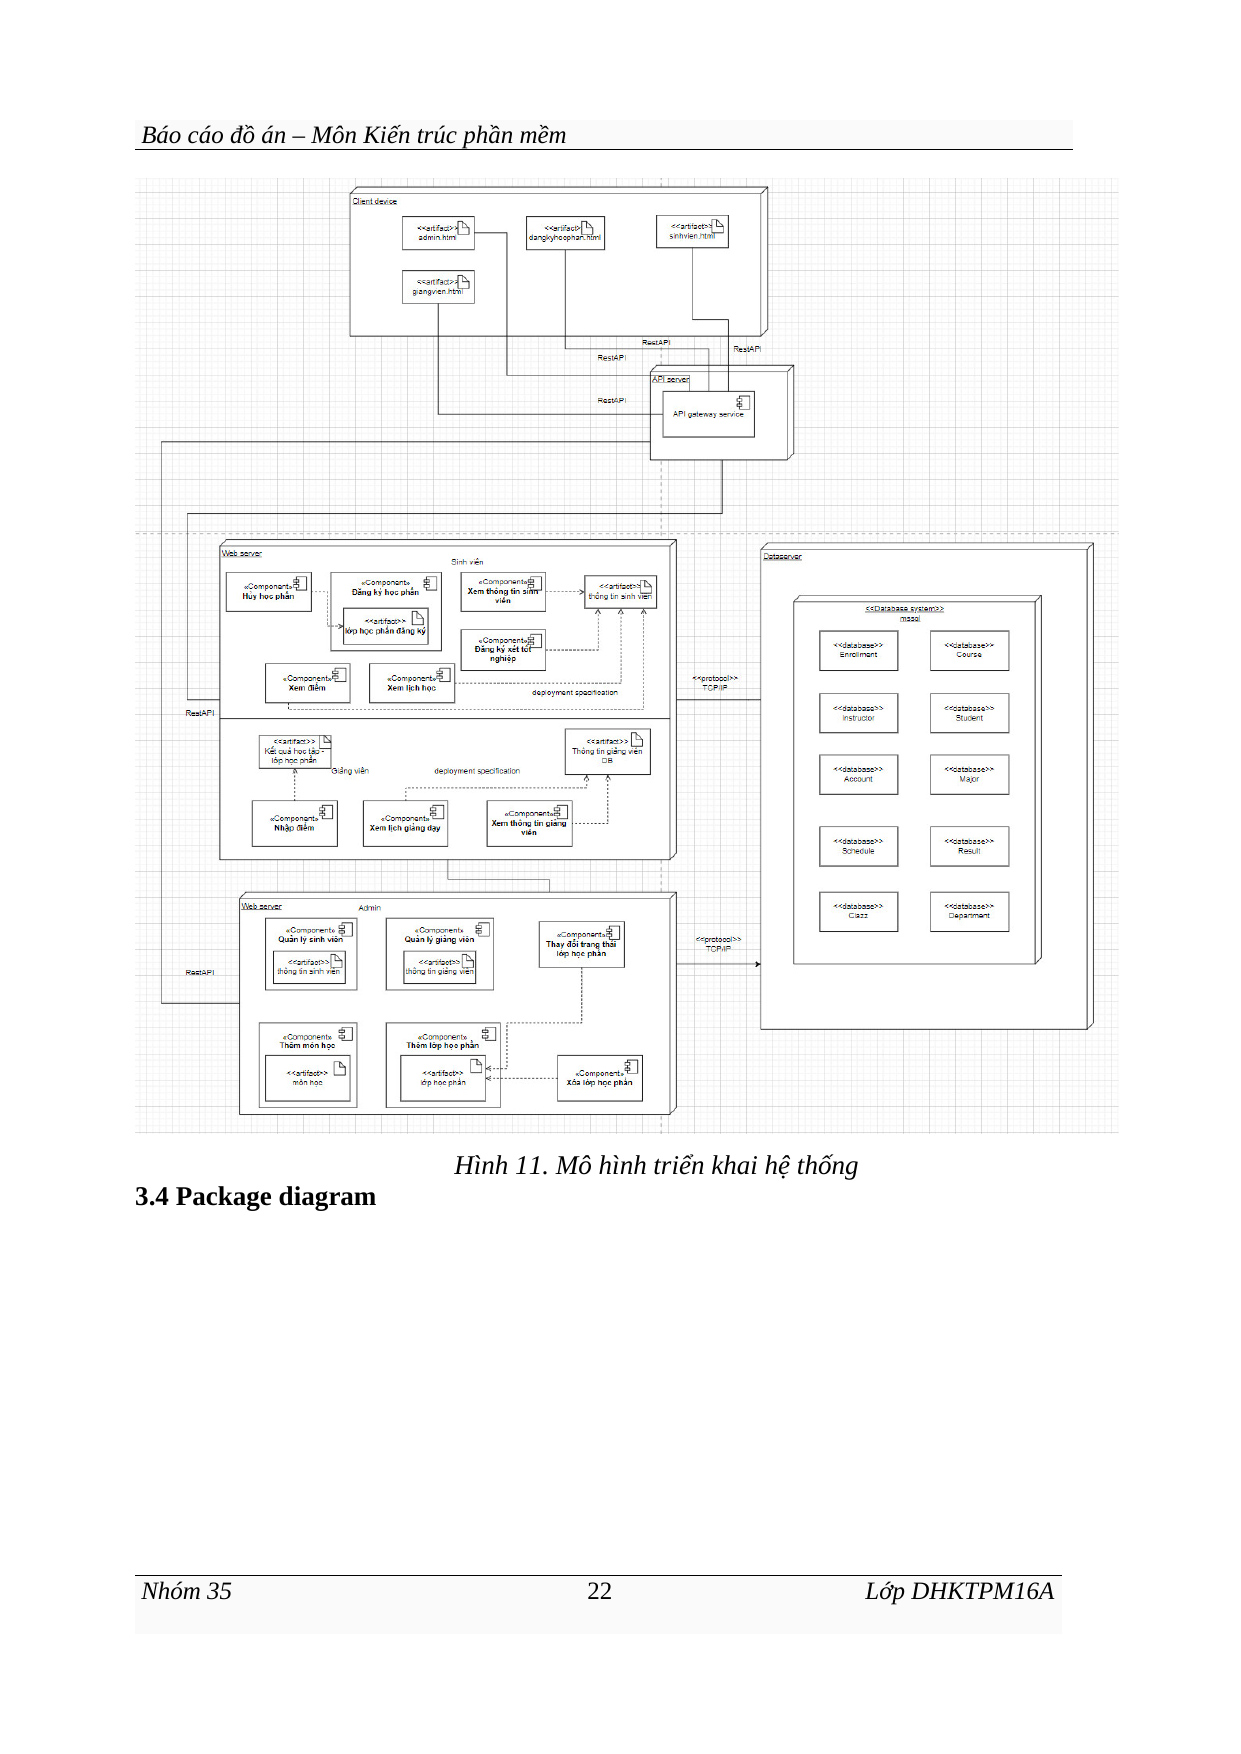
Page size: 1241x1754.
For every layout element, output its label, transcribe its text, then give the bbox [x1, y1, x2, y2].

subtitle Package diagram [135, 1180, 1122, 1211]
text Hình 11. Mô hình triển khai hệ thống [135, 1149, 1122, 1180]
picture [135, 178, 1119, 1134]
